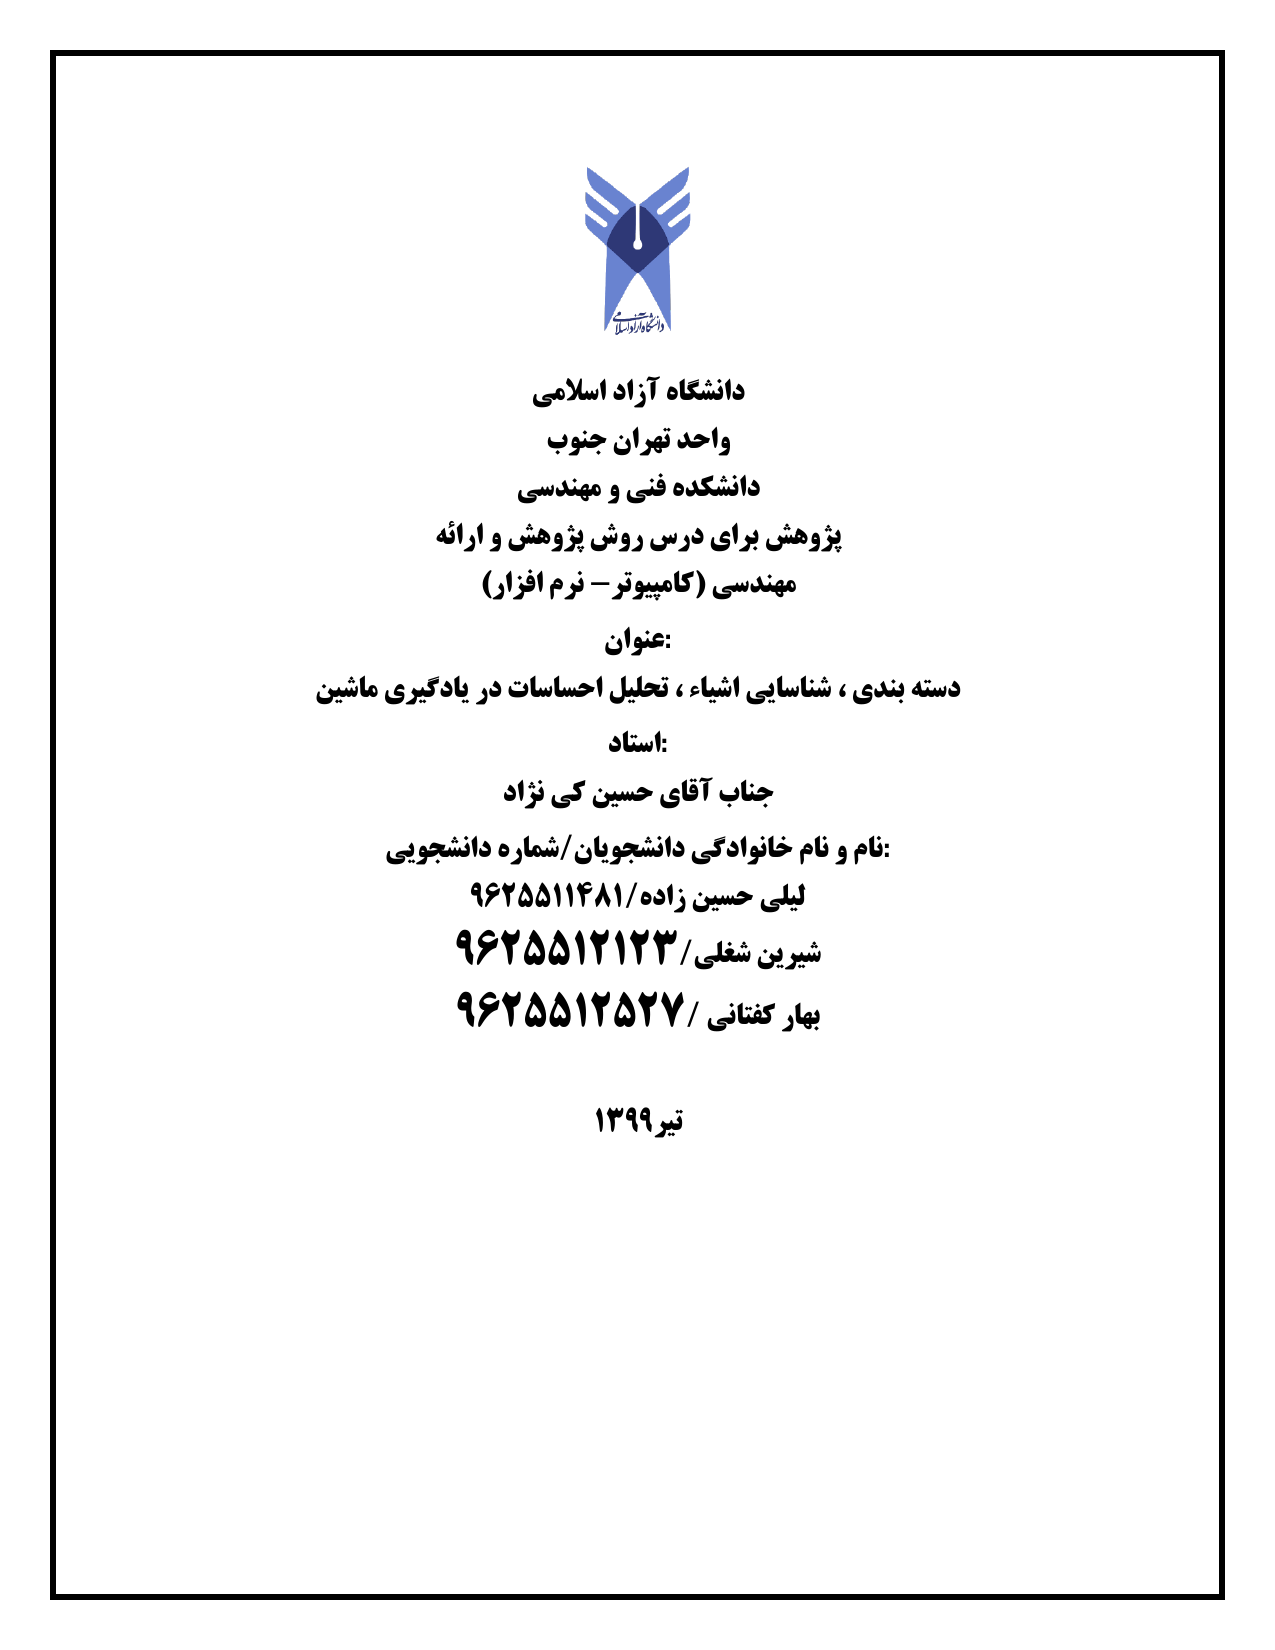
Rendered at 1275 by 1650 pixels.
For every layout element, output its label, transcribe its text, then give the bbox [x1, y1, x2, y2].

text جناب آقای حسین کی نژاد [150, 781, 1125, 810]
text دانشکده فنی و مهندسی [150, 476, 1125, 506]
text نام و نام خانوادگی دانشجویان/شماره دانشجویی: [150, 829, 1125, 866]
text دانشگاه آزاد اسلامی [150, 380, 1125, 409]
text استاد: [150, 725, 1125, 762]
text عنوان: [150, 621, 1125, 657]
picture [570, 151, 705, 350]
text پژوهش برای درس روش پژوهش و ارائه [150, 524, 1125, 554]
text تیر۱۳۹۹ [150, 1110, 1125, 1139]
text لیلی حسین زاده/۹۶۲۵۵۱۱۴۸۱ [150, 885, 1125, 914]
text دسته بندی ، شناسایی اشیاء ، تحلیل احساسات در یادگیری ماشین [150, 677, 1125, 706]
text بهار کفتانی /9625512527 [150, 995, 1125, 1037]
text شیرین شغلی/9625512123 [150, 933, 1125, 975]
text مهندسی (کامپیوتر- نرم افزار) [150, 573, 1125, 602]
text واحد تهران جنوب [150, 428, 1125, 457]
